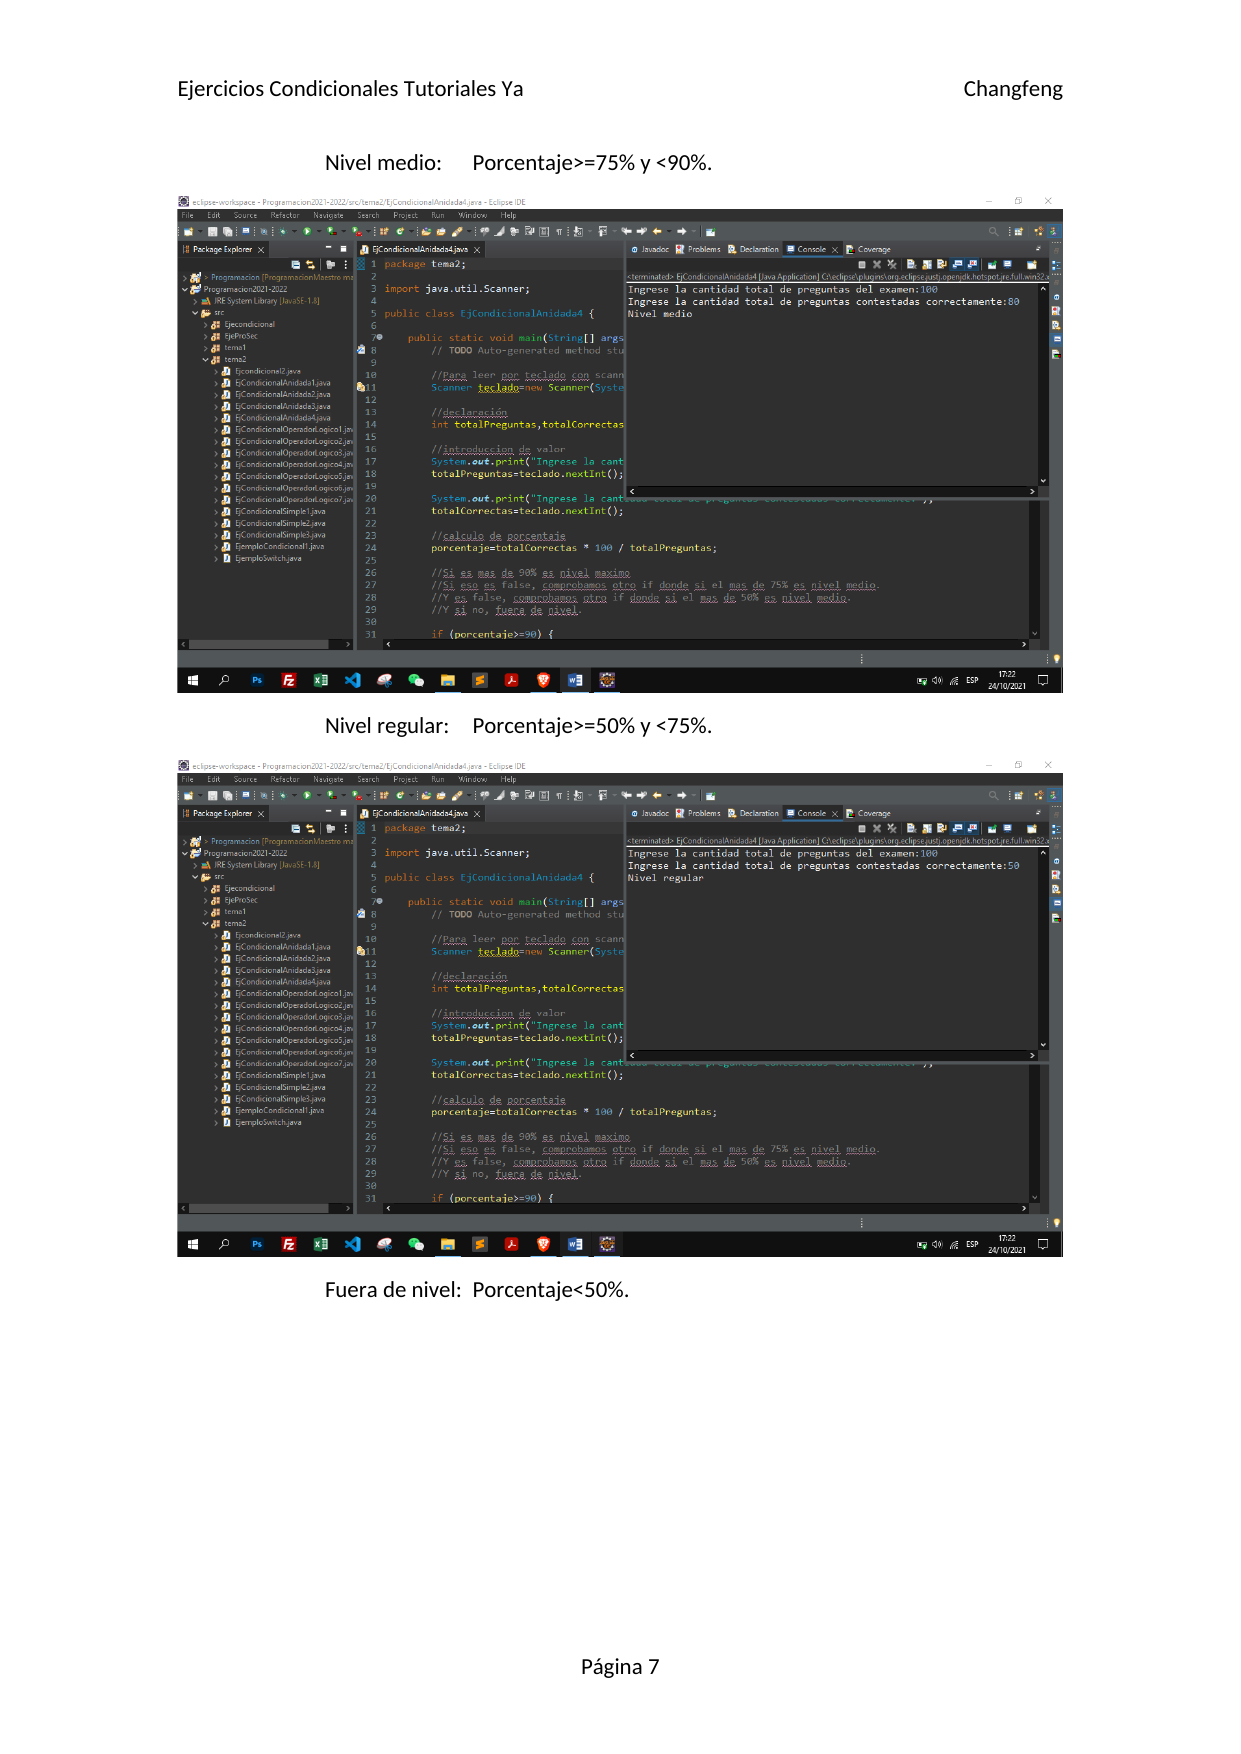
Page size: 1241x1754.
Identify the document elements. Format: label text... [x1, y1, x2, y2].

picture [177, 758, 1063, 1257]
text Fuera de nivel: Porcentaje<50%. [251, 1275, 1063, 1303]
text Nivel medio: Porcentaje>=75% y <90%. [251, 148, 1063, 176]
text Nivel regular: Porcentaje>=50% y <75%. [251, 711, 1063, 739]
picture [177, 194, 1063, 693]
